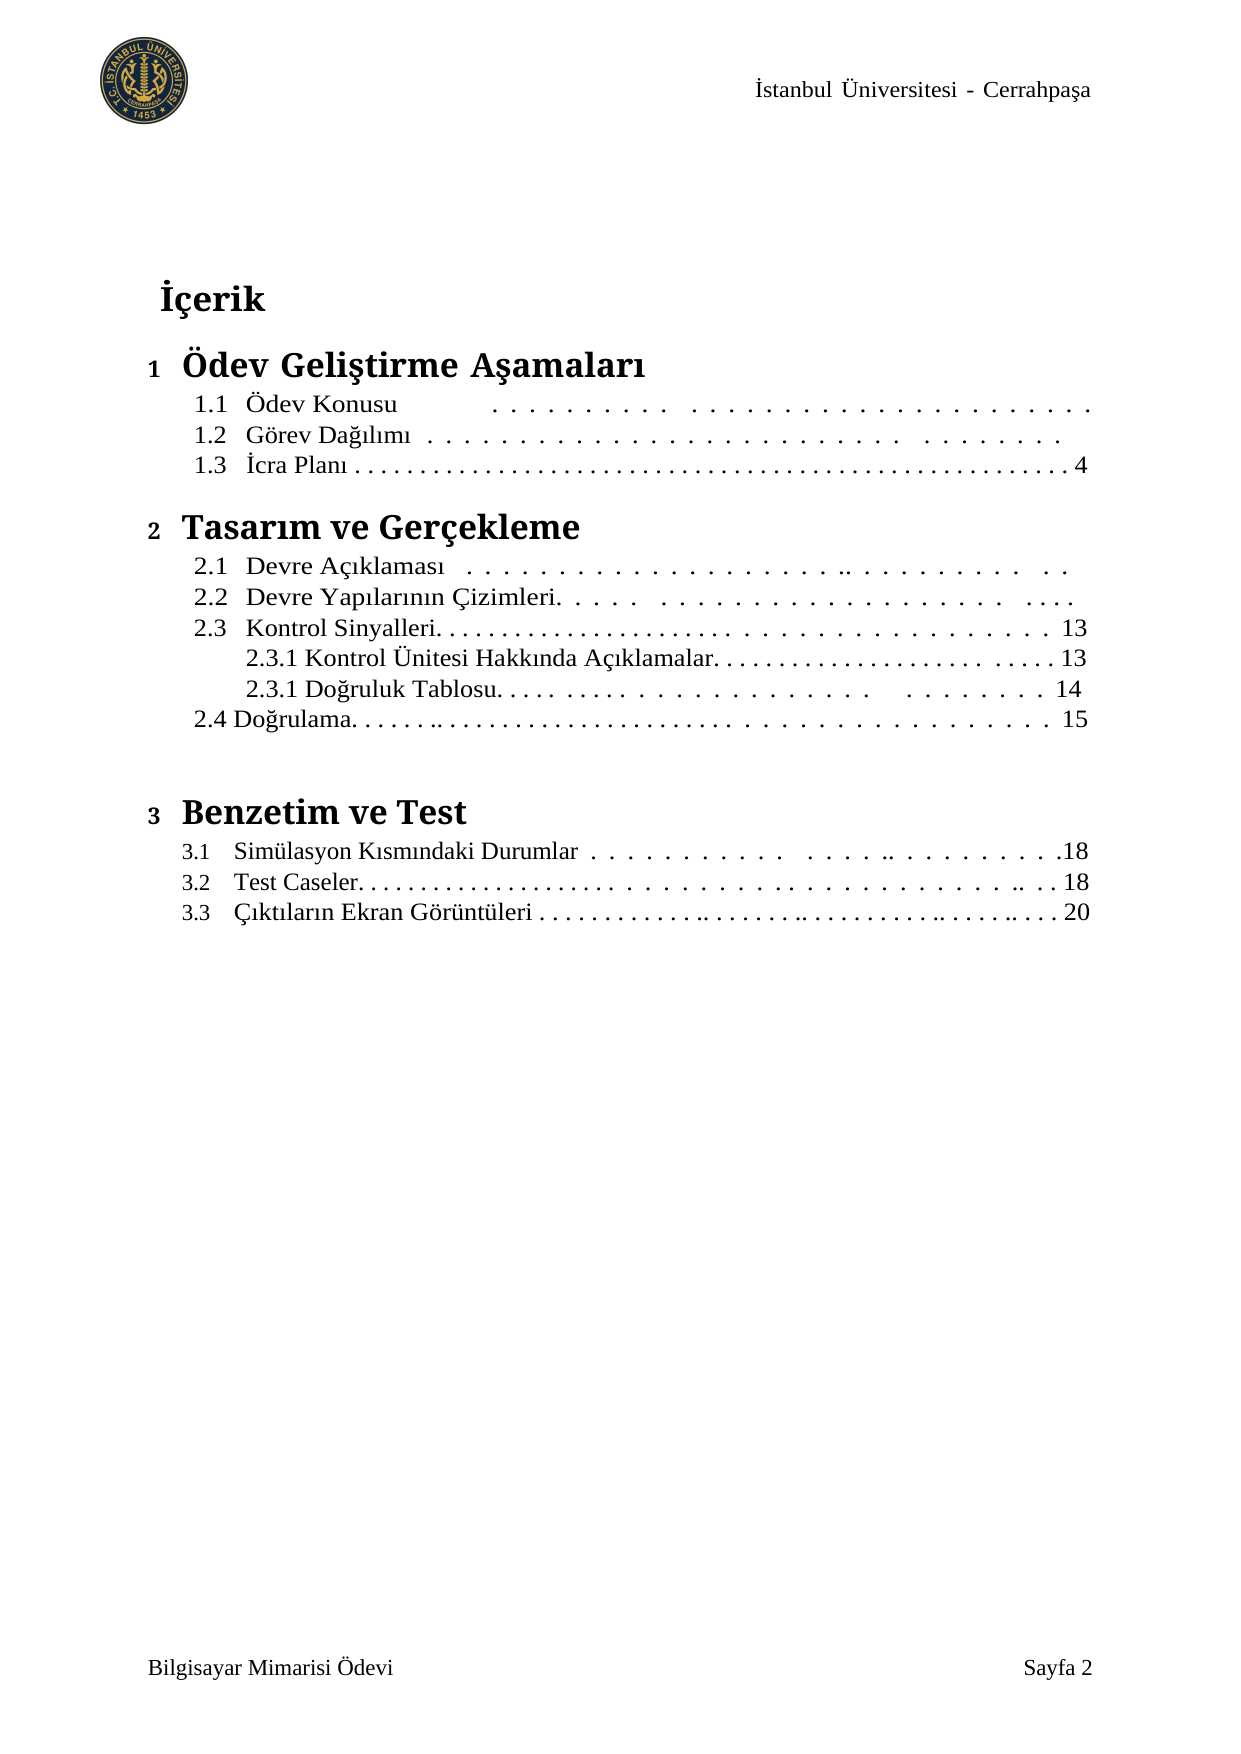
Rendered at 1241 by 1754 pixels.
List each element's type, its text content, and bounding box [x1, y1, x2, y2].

picture [99, 36, 189, 125]
text İçerik [160, 276, 1092, 321]
